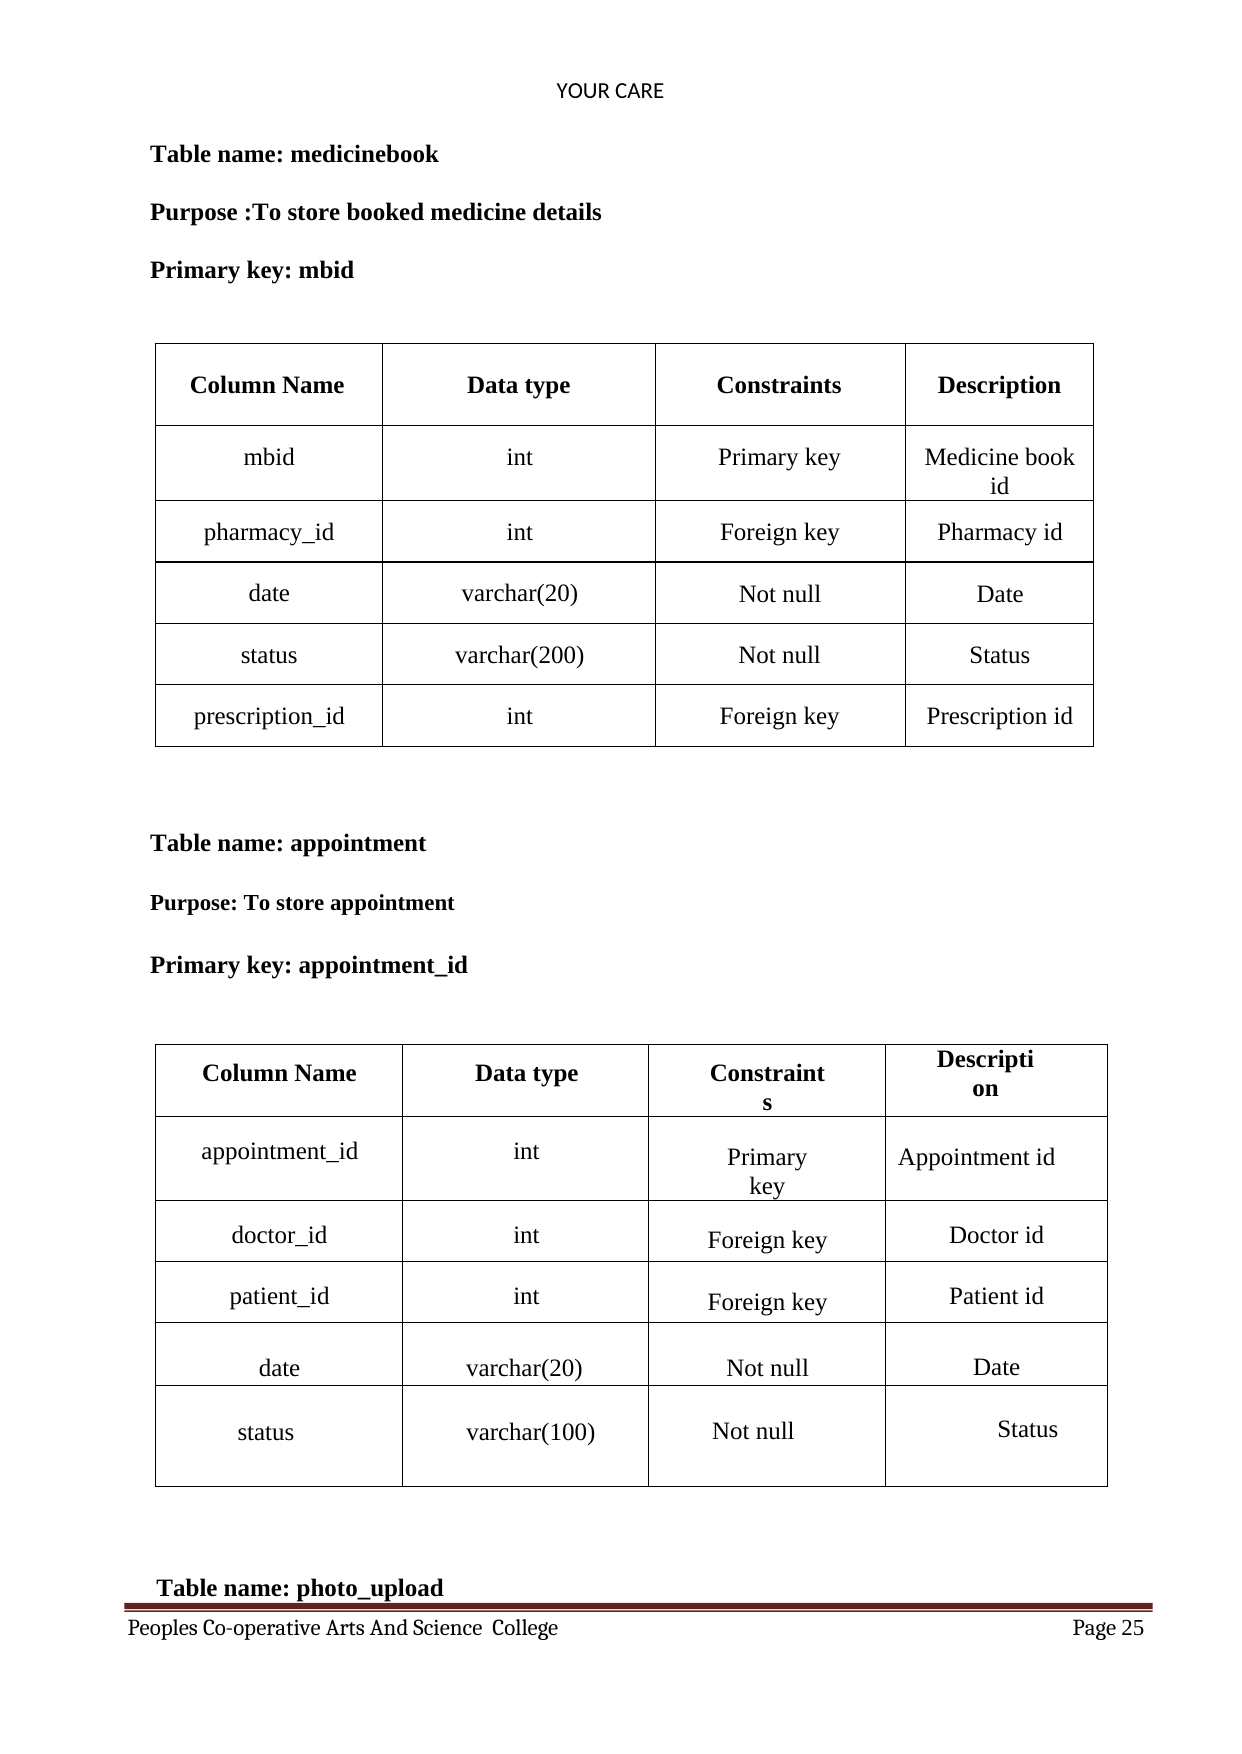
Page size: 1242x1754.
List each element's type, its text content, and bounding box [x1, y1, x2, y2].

table_header Constraints [656, 344, 905, 425]
table_cell Status [906, 624, 1093, 684]
table_cell Not null [656, 624, 905, 684]
text Purpose :To store booked medicine details [150, 197, 1196, 226]
table_cell Foreign key [649, 1201, 885, 1261]
table_cell int [383, 501, 655, 561]
text Primary key: mbid [150, 255, 538, 284]
table_cell status [156, 1386, 402, 1486]
table_cell Prescription id [906, 685, 1093, 746]
table_cell Medicine book id [906, 426, 1093, 500]
table_cell appointment_id [156, 1117, 402, 1199]
table_cell Doctor id [886, 1201, 1107, 1261]
table_header Constraints [649, 1045, 885, 1116]
table_cell Appointment id [886, 1117, 1107, 1199]
table_cell patient_id [156, 1262, 402, 1322]
text Table name: appointment Purpose: To store appointment Primary key: appointment_id [150, 828, 475, 979]
table_cell Primary key [649, 1117, 885, 1199]
table_cell doctor_id [156, 1201, 402, 1261]
table_cell status [156, 624, 382, 684]
table_header Data type [403, 1045, 648, 1116]
table_cell int [383, 426, 655, 500]
table_cell int [403, 1262, 648, 1322]
table_header Descripti on [886, 1045, 1107, 1116]
table_cell Date [906, 563, 1093, 623]
table_header Column Name [156, 344, 382, 425]
table_cell Date [886, 1323, 1107, 1384]
table_cell Patient id [886, 1262, 1107, 1322]
table_header Column Name [156, 1045, 402, 1116]
table_cell varchar(20) [403, 1323, 648, 1384]
table_cell int [383, 685, 655, 746]
table_cell Not null [649, 1323, 885, 1384]
table_cell date [156, 563, 382, 623]
table_cell Foreign key [649, 1262, 885, 1322]
table_cell date [156, 1323, 402, 1384]
table_cell mbid [156, 426, 382, 500]
table_cell int [403, 1117, 648, 1199]
table_cell Not null [649, 1386, 885, 1486]
table_cell pharmacy_id [156, 501, 382, 561]
text Table name: photo_upload [150, 1573, 1196, 1601]
table_cell Foreign key [656, 501, 905, 561]
table_cell varchar(100) [403, 1386, 648, 1486]
table_cell varchar(20) [383, 563, 655, 623]
text Table name: medicinebook [150, 139, 1196, 168]
table_cell Foreign key [656, 685, 905, 746]
table_header Data type [383, 344, 655, 425]
table_cell int [403, 1201, 648, 1261]
table_cell Status [886, 1386, 1107, 1486]
table_cell Pharmacy id [906, 501, 1093, 561]
table_cell Not null [656, 563, 905, 623]
table_cell varchar(200) [383, 624, 655, 684]
table_cell prescription_id [156, 685, 382, 746]
table_header Description [906, 344, 1093, 425]
table_cell Primary key [656, 426, 905, 500]
